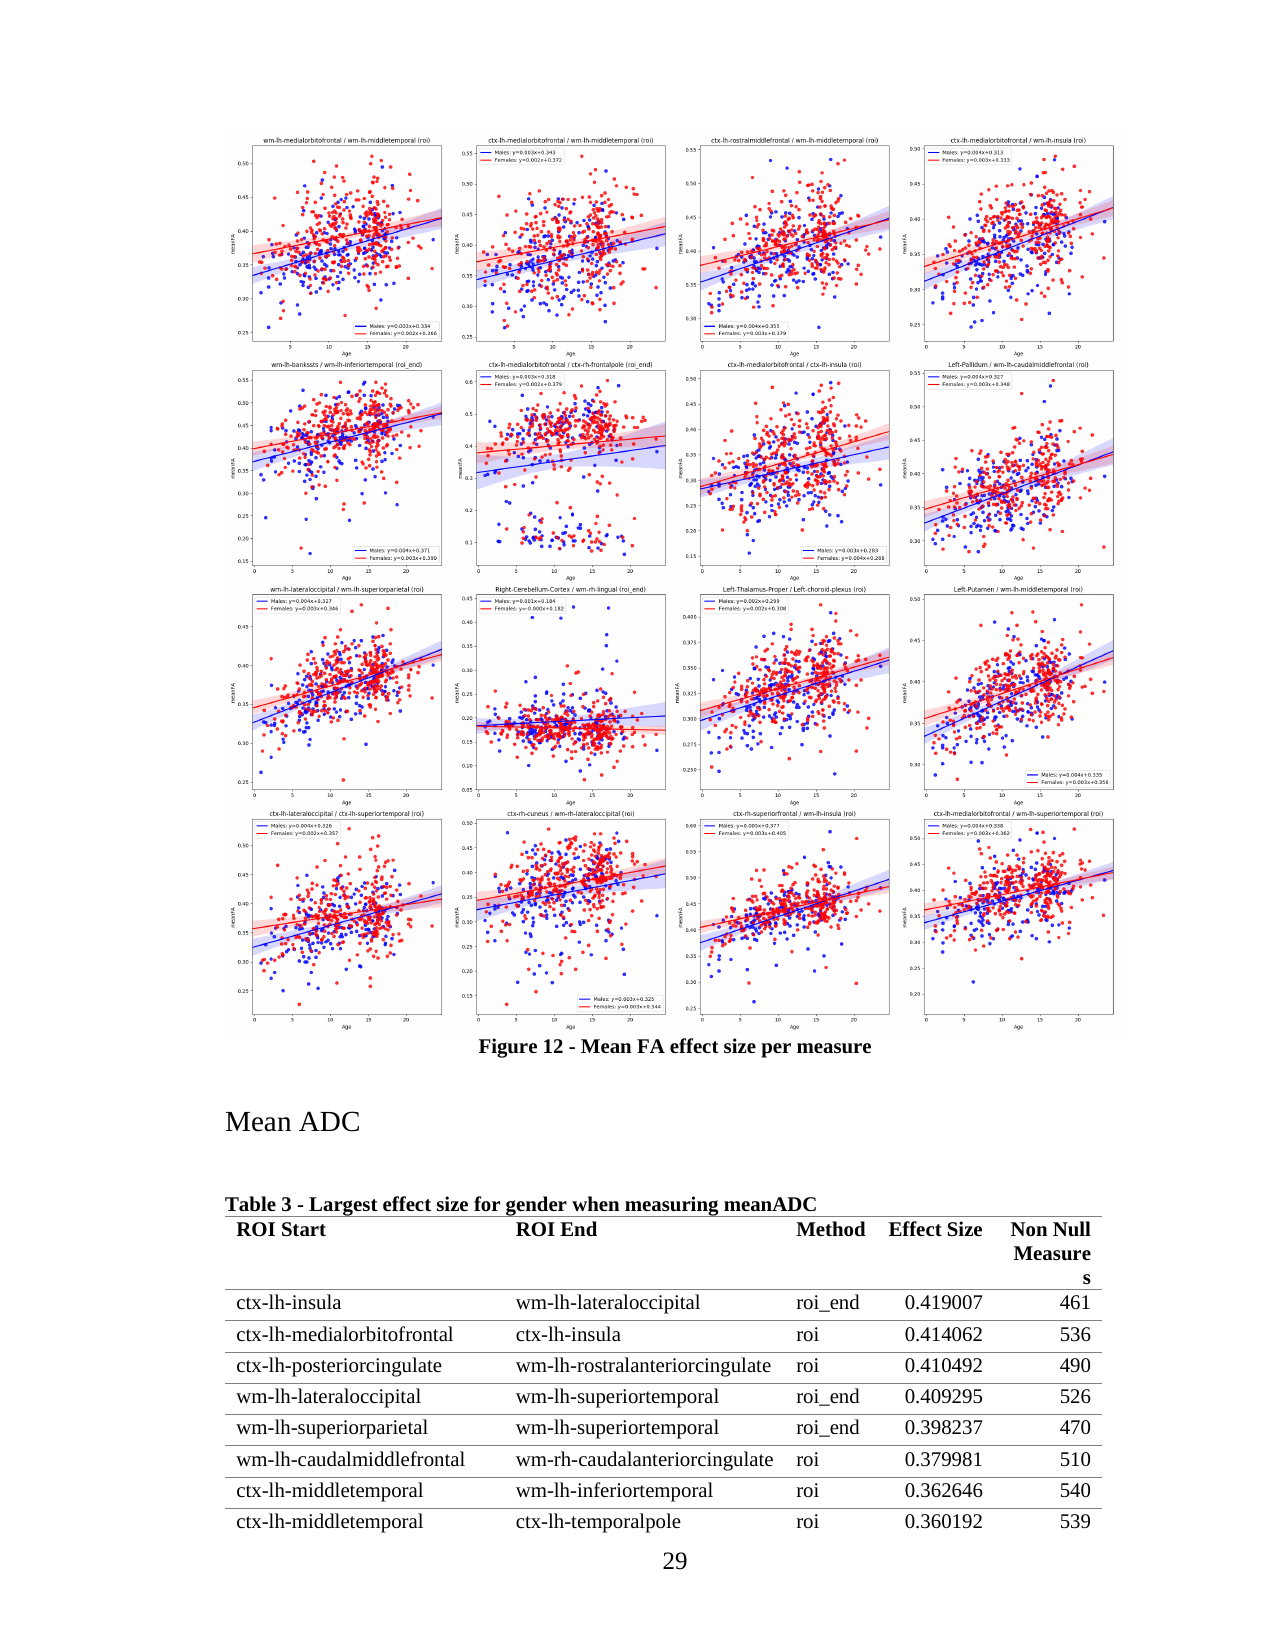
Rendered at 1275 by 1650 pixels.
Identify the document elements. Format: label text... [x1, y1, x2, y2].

subtitle Mean ADC [225, 1104, 1125, 1138]
table_cell roi_end [785, 1384, 877, 1414]
table_cell 490 [994, 1353, 1102, 1383]
table_cell 536 [994, 1321, 1102, 1352]
table_cell wm-lh-rostralanteriorcingulate [504, 1353, 785, 1383]
table_cell wm-lh-lateraloccipital [225, 1384, 504, 1414]
table_cell ctx-lh-insula [504, 1321, 785, 1352]
table_cell ctx-lh-insula [225, 1290, 504, 1320]
table_header ROI Start [225, 1217, 504, 1289]
table_cell ctx-lh-middletemporal [225, 1478, 504, 1508]
table_header Non Null Measures [994, 1217, 1102, 1289]
table_cell 0.362646 [877, 1478, 994, 1508]
table_cell roi_end [785, 1290, 877, 1320]
table_cell 0.410492 [877, 1353, 994, 1383]
table_header Method [785, 1217, 877, 1289]
table_cell wm-lh-superiortemporal [504, 1415, 785, 1445]
table_cell roi_end [785, 1415, 877, 1445]
table_cell 0.379981 [877, 1446, 994, 1477]
table_cell 461 [994, 1290, 1102, 1320]
table_cell ctx-lh-temporalpole [504, 1509, 785, 1539]
text Table - Largest effect size for gender when measuring meanADC [225, 1192, 1125, 1216]
table_cell 470 [994, 1415, 1102, 1445]
text Figure - Mean FA effect size per measure [225, 1035, 1125, 1058]
table_cell ctx-lh-medialorbitofrontal [225, 1321, 504, 1352]
table_header Effect Size [877, 1217, 994, 1289]
table_cell wm-lh-superiorparietal [225, 1415, 504, 1445]
table_header ROI End [504, 1217, 785, 1289]
table_cell 540 [994, 1478, 1102, 1508]
table_cell roi [785, 1353, 877, 1383]
table_cell 0.360192 [877, 1509, 994, 1539]
table_cell 526 [994, 1384, 1102, 1414]
table_cell 0.398237 [877, 1415, 994, 1445]
table_cell ctx-lh-middletemporal [225, 1509, 504, 1539]
table_cell 0.419007 [877, 1290, 994, 1320]
table_cell wm-rh-caudalanteriorcingulate [504, 1446, 785, 1477]
table_cell 510 [994, 1446, 1102, 1477]
table_cell wm-lh-inferiortemporal [504, 1478, 785, 1508]
table_cell 0.414062 [877, 1321, 994, 1352]
table_cell roi [785, 1446, 877, 1477]
table_cell 539 [994, 1509, 1102, 1539]
table_cell wm-lh-superiortemporal [504, 1384, 785, 1414]
table_cell roi [785, 1478, 877, 1508]
table_cell 0.409295 [877, 1384, 994, 1414]
table_cell roi [785, 1321, 877, 1352]
table_cell ctx-lh-posteriorcingulate [225, 1353, 504, 1383]
table_cell wm-lh-lateraloccipital [504, 1290, 785, 1320]
table_cell wm-lh-caudalmiddlefrontal [225, 1446, 504, 1477]
table_cell roi [785, 1509, 877, 1539]
picture [225, 132, 1127, 1035]
